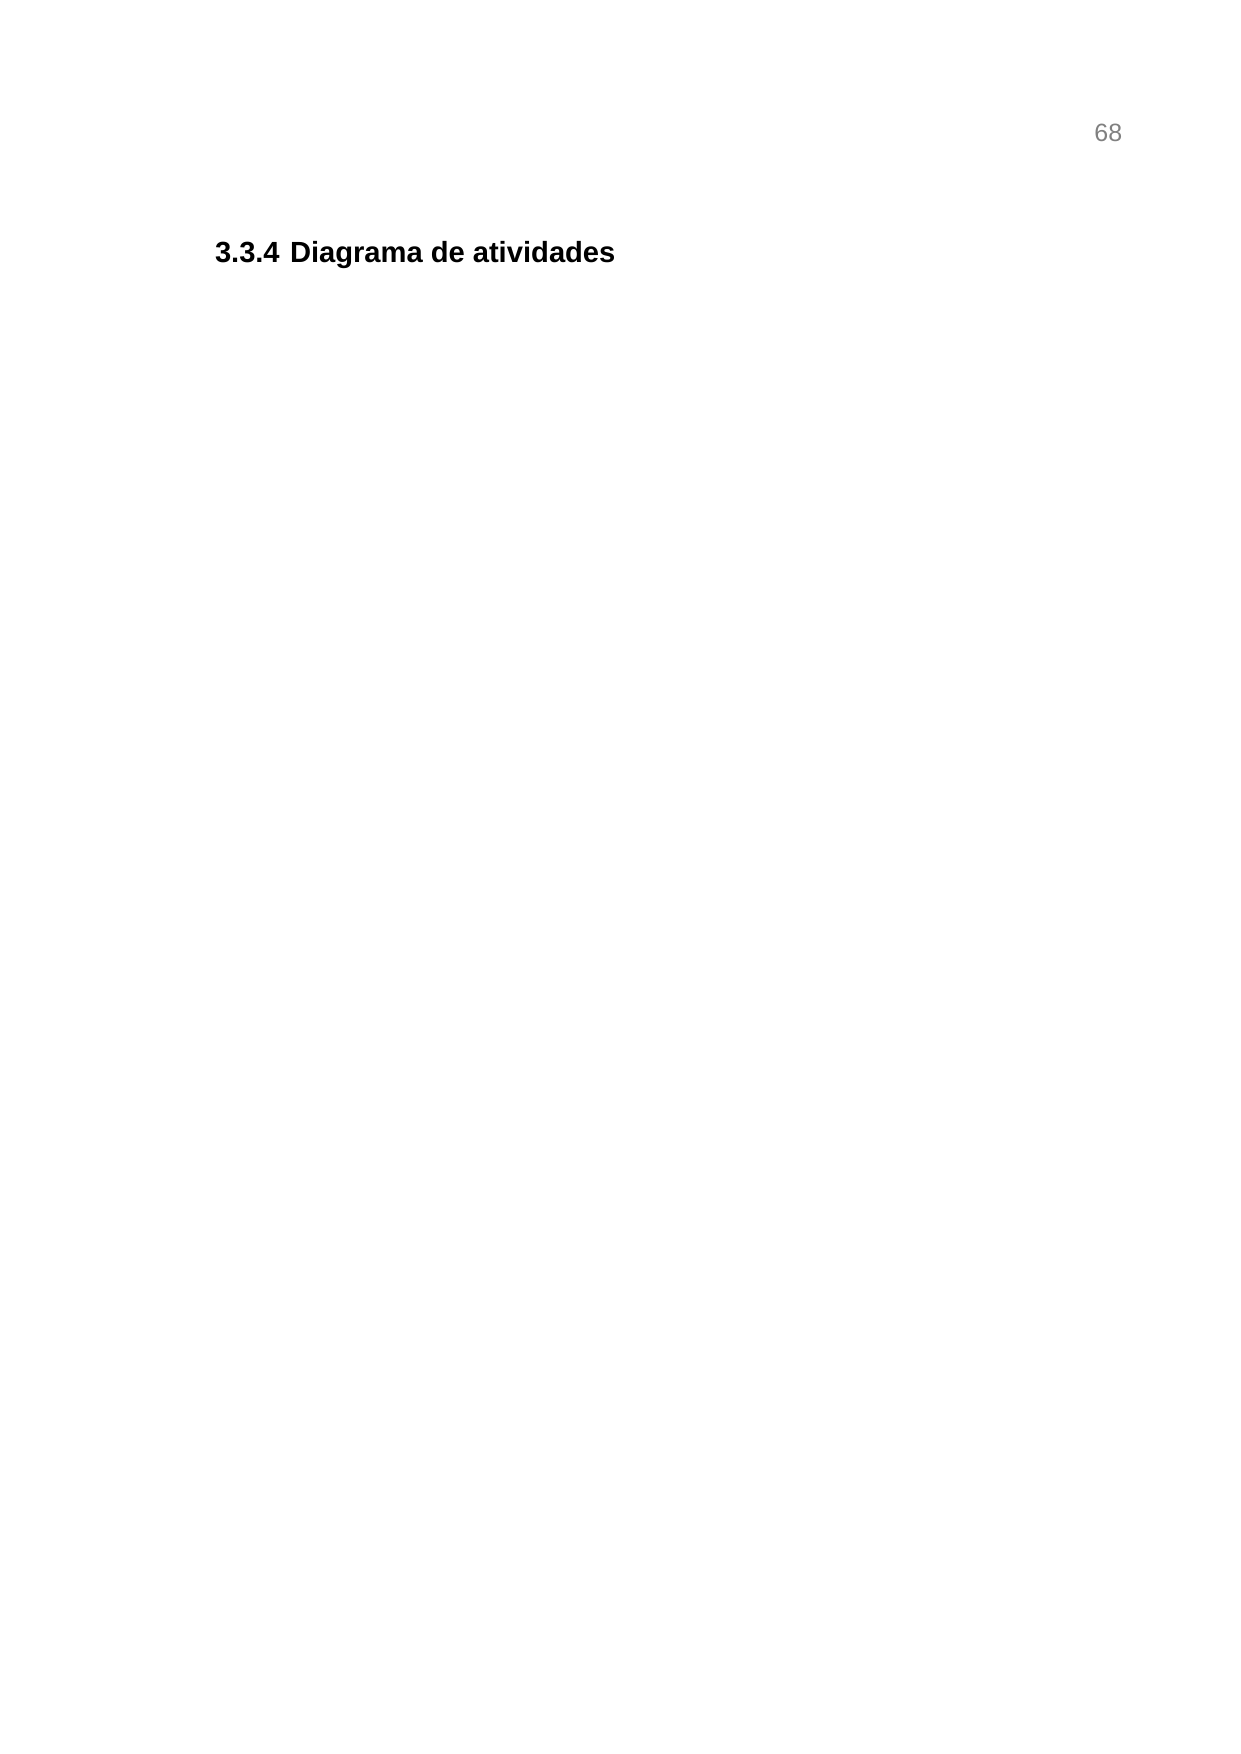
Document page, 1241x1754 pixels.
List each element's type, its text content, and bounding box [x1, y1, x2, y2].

list Diagrama de atividades [215, 235, 1122, 268]
